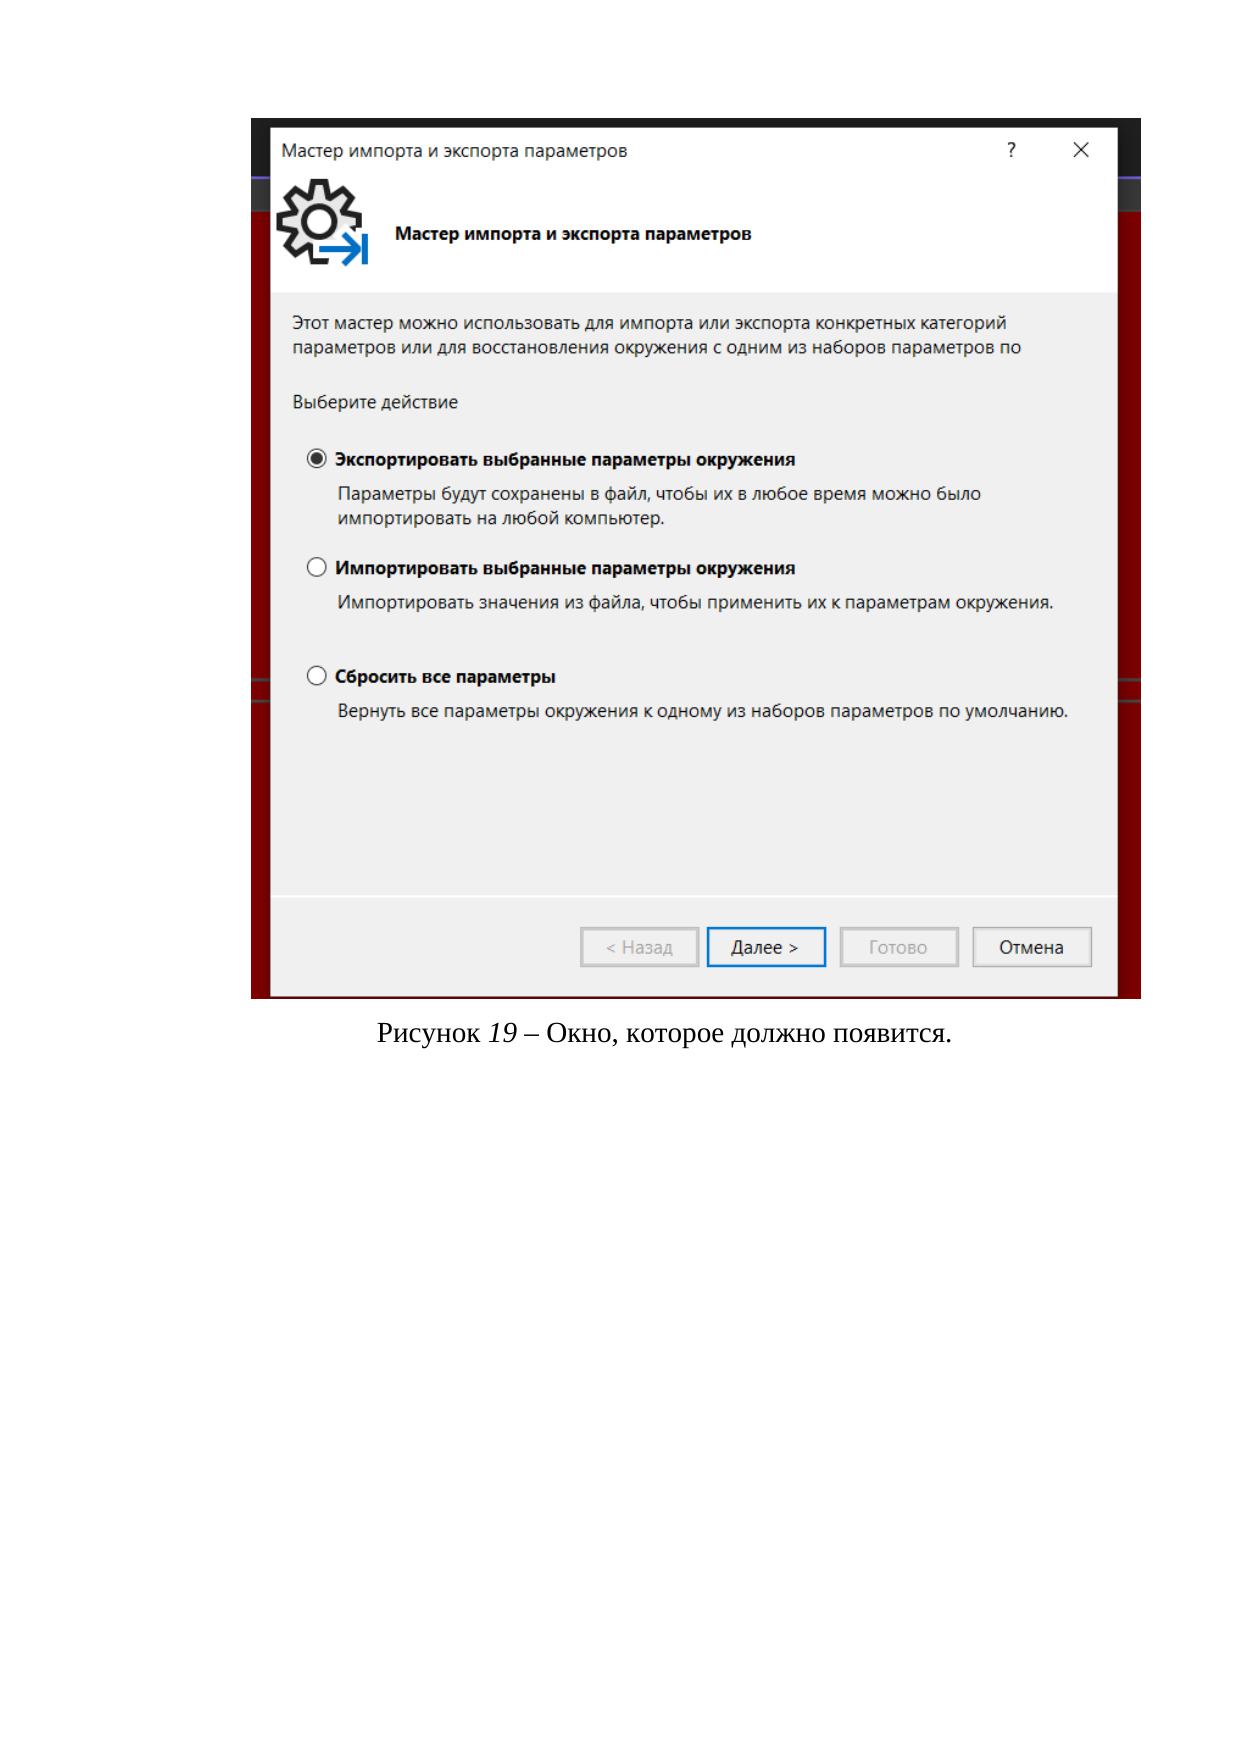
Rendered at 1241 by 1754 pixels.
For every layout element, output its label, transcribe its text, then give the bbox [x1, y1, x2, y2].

text Рисунок 19 – Окно, которое должно появится. [177, 1015, 1152, 1048]
picture [251, 118, 1141, 999]
